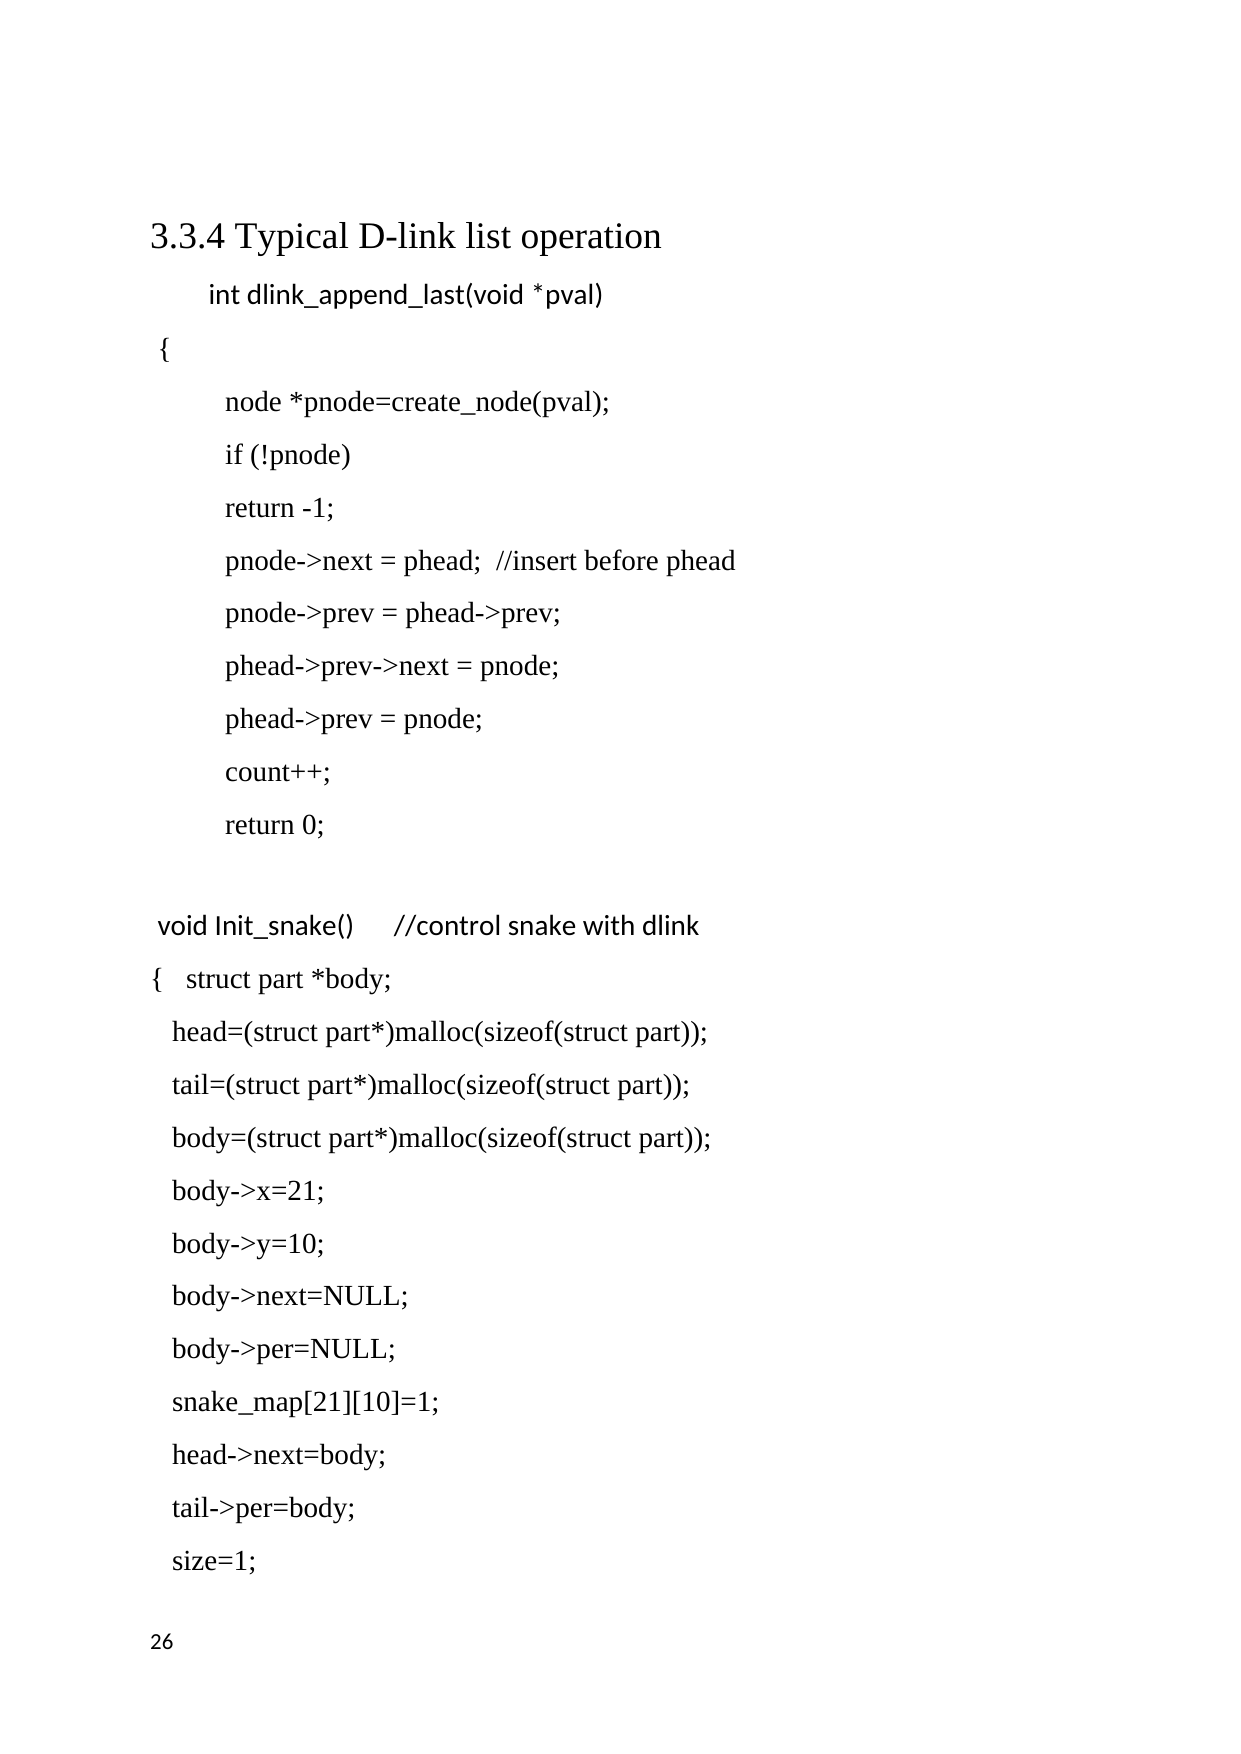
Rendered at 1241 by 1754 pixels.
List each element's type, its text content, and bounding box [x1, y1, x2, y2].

text phead->prev = pnode; [150, 701, 1090, 735]
text phead->prev->next = pnode; [150, 648, 1090, 682]
text int dlink_append_last(void *pval) [150, 276, 1090, 312]
text body=(struct part*)malloc(sizeof(struct part)); [150, 1120, 1090, 1154]
text size=1; [150, 1543, 1090, 1576]
text void Init_snake() //control snake with dlink [150, 907, 1090, 942]
text tail=(struct part*)malloc(sizeof(struct part)); [150, 1067, 1090, 1101]
text count++; [150, 754, 1090, 788]
text pnode->next = phead; //insert before phead [150, 543, 1090, 576]
text { [150, 332, 1090, 365]
text snake_map[21][10]=1; [150, 1384, 1090, 1418]
text tail->per=body; [150, 1490, 1090, 1523]
text 3.3.4 Typical D-link list operation [150, 213, 1090, 256]
text if (!pnode) [150, 437, 1090, 471]
text pnode->prev = phead->prev; [150, 596, 1090, 629]
text body->next=NULL; [150, 1278, 1090, 1312]
text head->next=body; [150, 1437, 1090, 1471]
text return 0; [150, 807, 1090, 840]
text return -1; [150, 490, 1090, 523]
text node *pnode=create_node(pval); [150, 384, 1090, 418]
text body->x=21; [150, 1173, 1090, 1206]
text body->y=10; [150, 1226, 1090, 1259]
text body->per=NULL; [150, 1331, 1090, 1365]
text head=(struct part*)malloc(sizeof(struct part)); [150, 1014, 1090, 1048]
text { struct part *body; [150, 962, 1090, 995]
